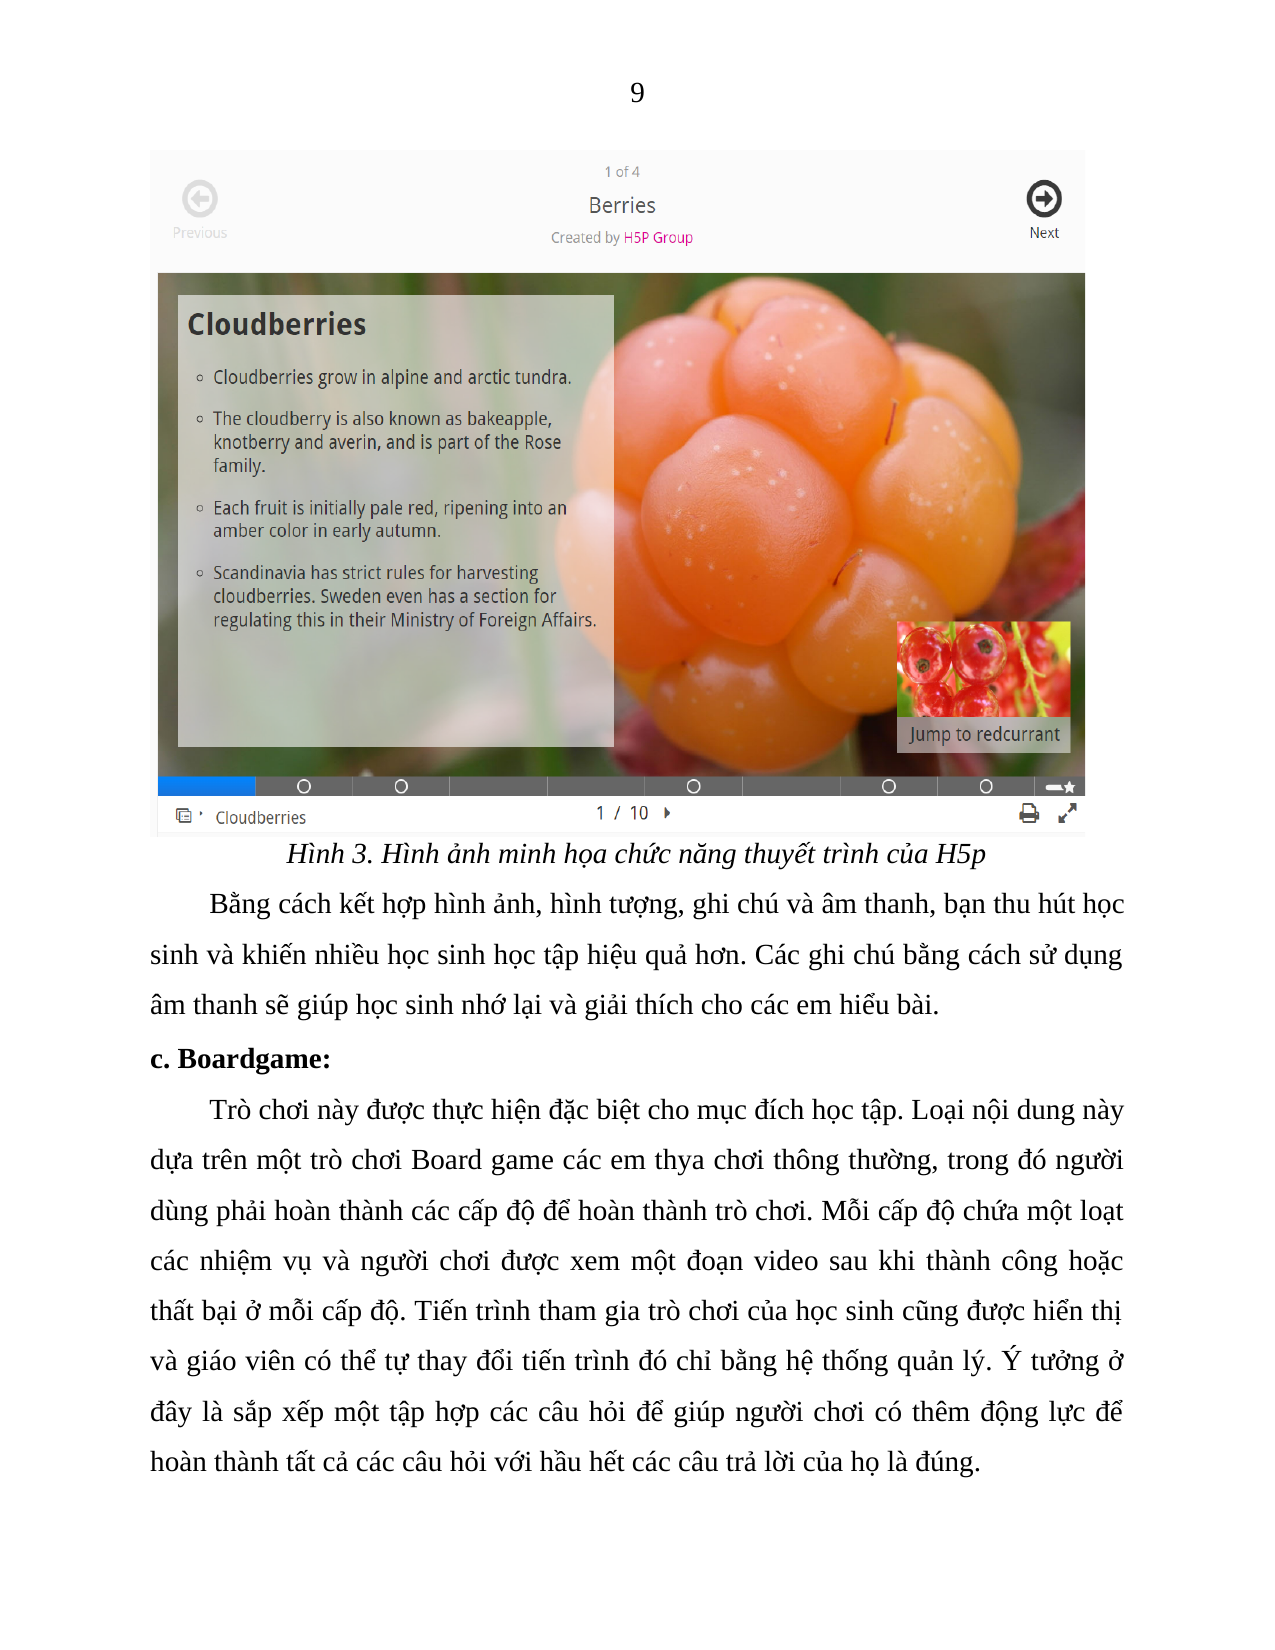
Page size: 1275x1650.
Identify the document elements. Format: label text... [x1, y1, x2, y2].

text Trò chơi này được thực hiện đặc biệt cho mục đích học tập. Loại nội dung này dựa trên một trò chơi Board game các em thya chơi thông thường, trong đó người dùng phải hoàn thành các cấp độ để hoàn thành trò chơi. Mỗi cấp độ chứa một loạt các nhiệm vụ và người chơi được xem một đoạn video sau khi thành công hoặc thất bại ở mỗi cấp độ. Tiến trình tham gia trò chơi của học sinh cũng được hiển thị và giáo viên có thể tự thay đổi tiến trình đó chỉ bằng hệ thống quản lý. Ý tưởng ở đây là sắp xếp một tập hợp các câu hỏi để giúp người chơi có thêm động lực để hoàn thành tất cả các câu hỏi với hầu hết các câu trả lời của họ là đúng. [150, 1092, 1125, 1478]
subtitle c. Boardgame: [150, 1042, 1125, 1075]
text Bằng cách kết hợp hình ảnh, hình tượng, ghi chú và âm thanh, bạn thu hút học sinh và khiến nhiều học sinh học tập hiệu quả hơn. Các ghi chú bằng cách sử dụng âm thanh sẽ giúp học sinh nhớ lại và giải thích cho các em hiểu bài. [150, 887, 1125, 1021]
picture [150, 150, 1085, 837]
